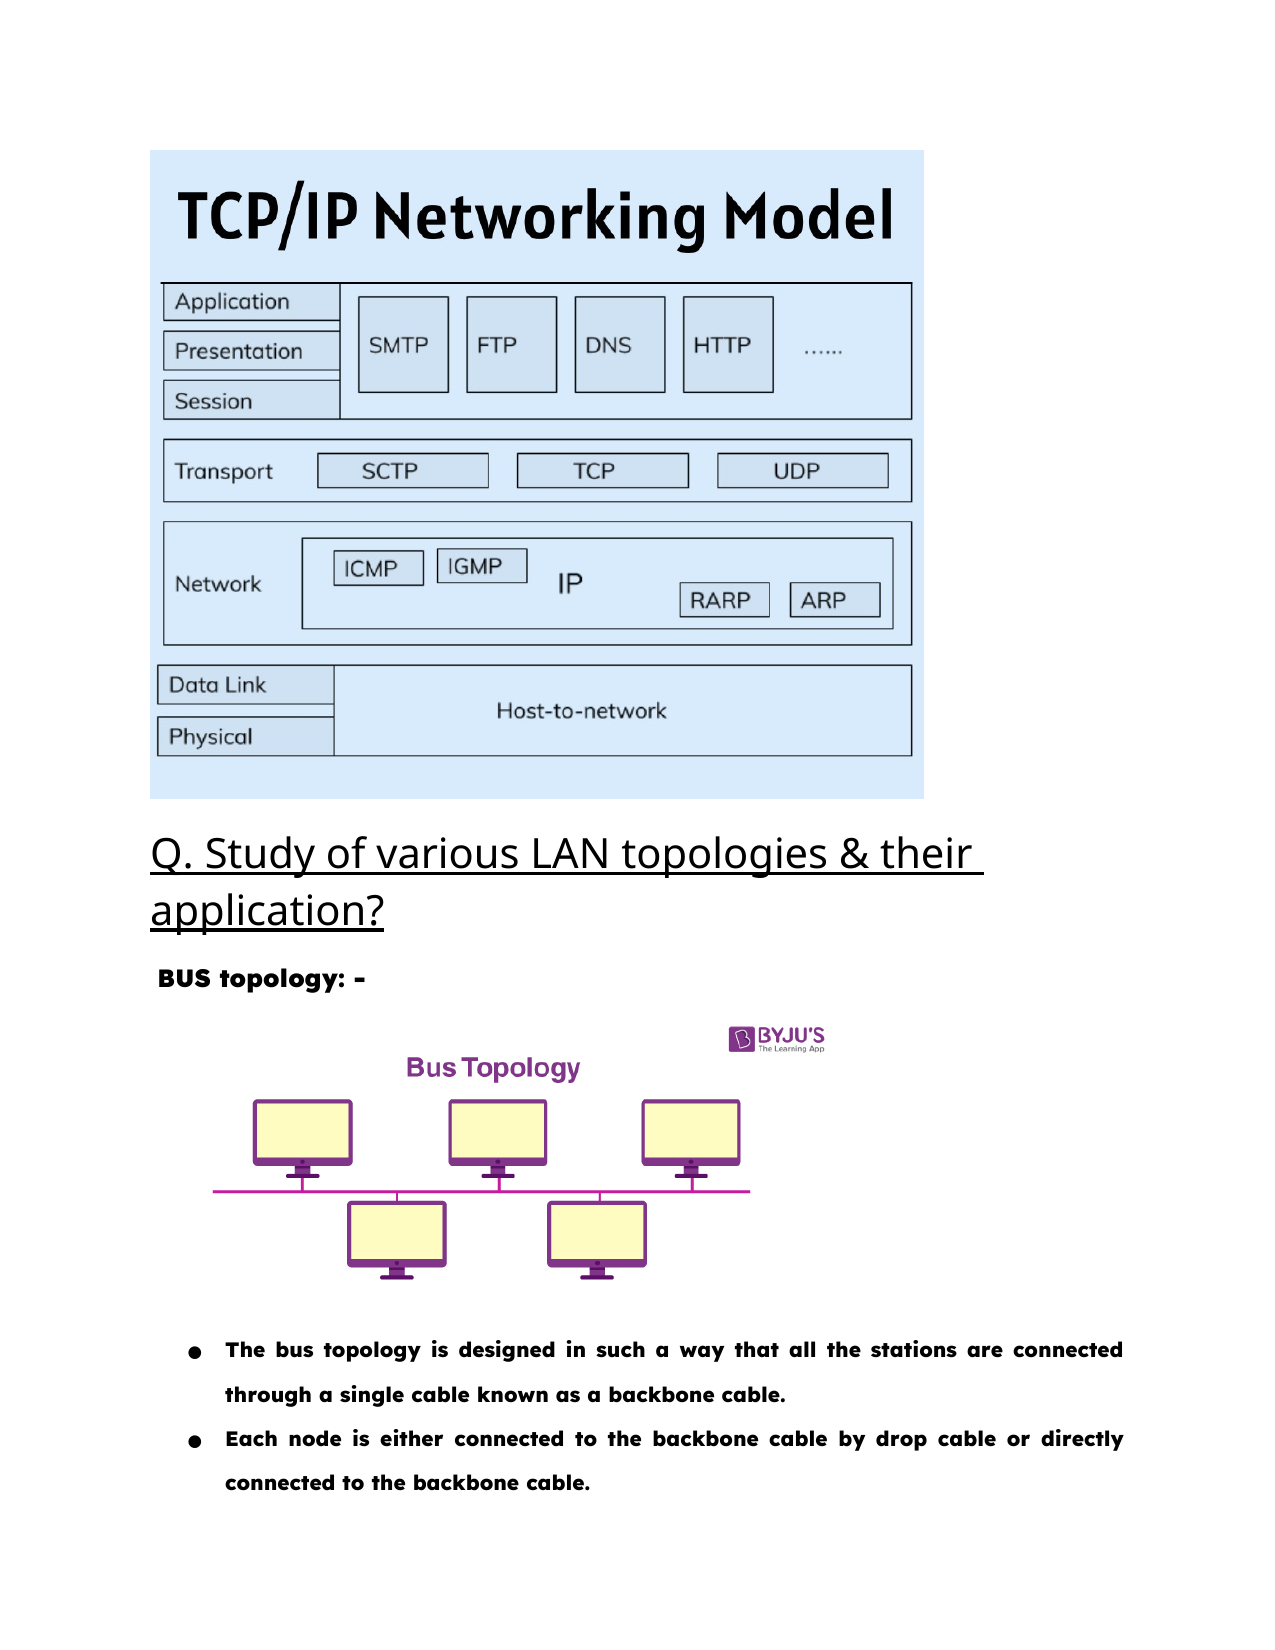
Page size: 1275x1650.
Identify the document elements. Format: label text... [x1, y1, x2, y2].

list The bus topology is designed in such a way that all the stations are connected through a single cable known as a backbone cable. [187, 1337, 1125, 1407]
text Q. Study of various LAN topologies & their application? [150, 824, 1125, 937]
picture [150, 1018, 836, 1317]
picture [150, 150, 925, 799]
list Each node is either connected to the backbone cable by drop cable or directly connected to the backbone cable. [187, 1426, 1125, 1496]
text BUS topology: - [150, 962, 1125, 994]
